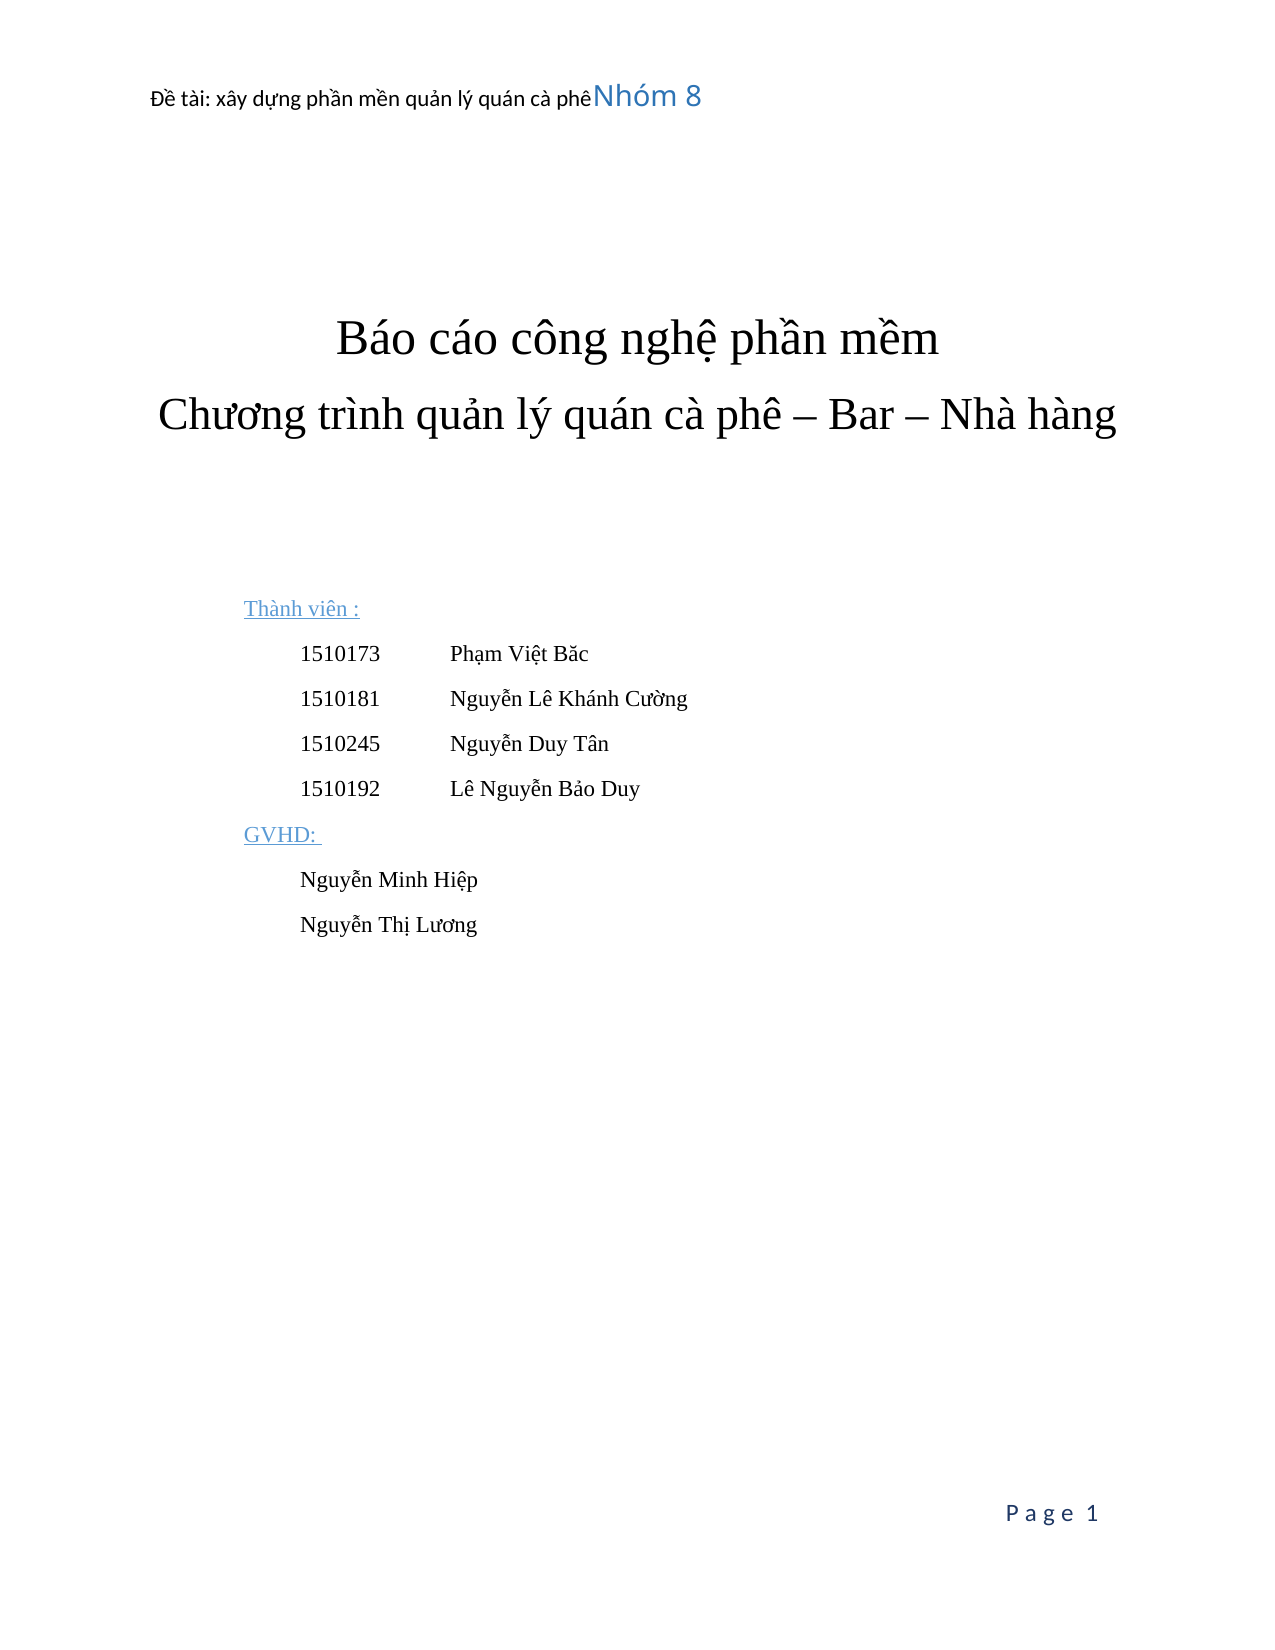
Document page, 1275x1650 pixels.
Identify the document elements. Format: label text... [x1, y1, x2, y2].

text 1510181 Nguyễn Lê Khánh Cường [244, 685, 1125, 712]
text 1510245 Nguyễn Duy Tân [244, 730, 1125, 757]
text Báo cáo công nghệ phần mềm [150, 307, 1125, 365]
text Thành viên : [244, 595, 1125, 621]
text 1510192 Lê Nguyễn Bảo Duy [244, 776, 1125, 802]
text Nguyễn Minh Hiệp [244, 866, 1125, 892]
text Nguyễn Thị Lương [244, 911, 1125, 937]
text 1510173 Phạm Việt Băc [244, 640, 1125, 667]
text GVHD: [244, 821, 1125, 847]
text Chương trình quản lý quán cà phê – Bar – Nhà hàng [150, 386, 1125, 439]
